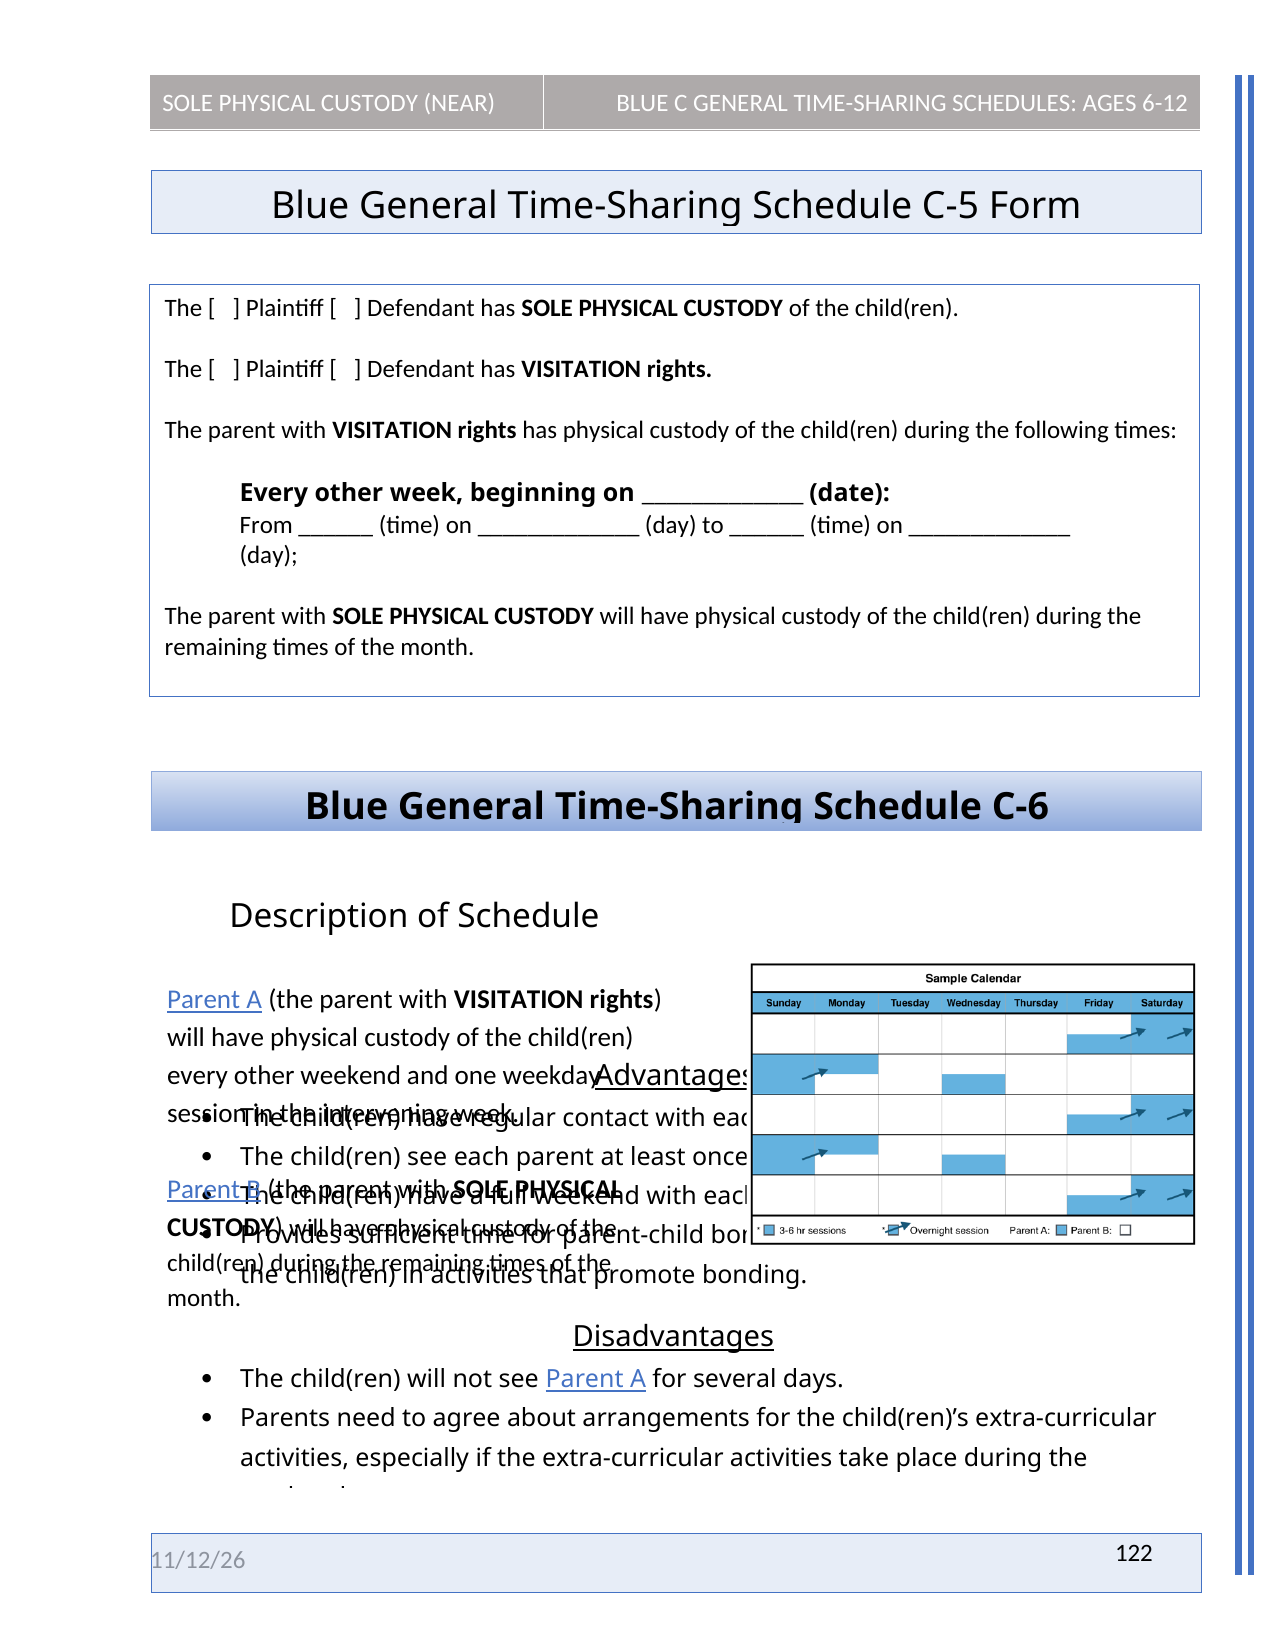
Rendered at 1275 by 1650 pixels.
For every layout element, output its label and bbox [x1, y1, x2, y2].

picture [746, 959, 1200, 1249]
